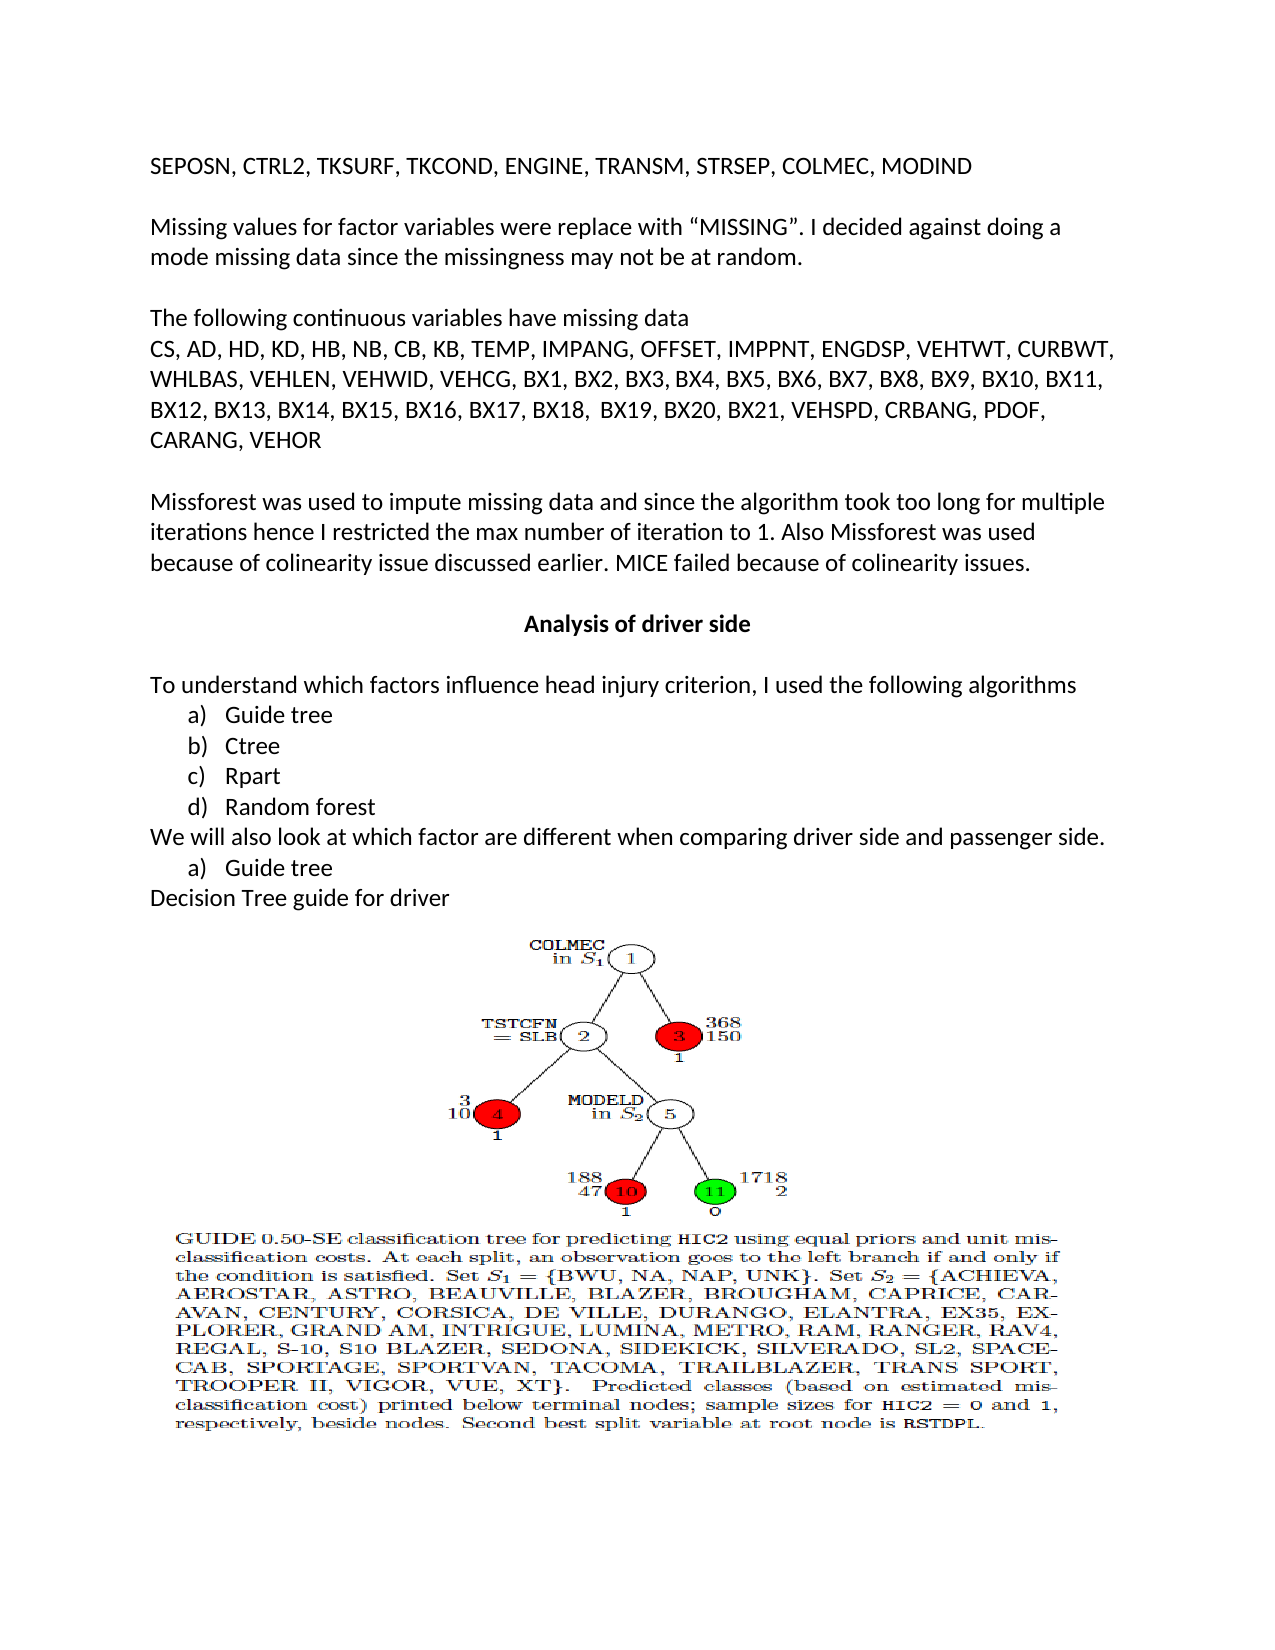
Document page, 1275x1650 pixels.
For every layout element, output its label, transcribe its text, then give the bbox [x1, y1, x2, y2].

text To understand which factors influence head injury criterion, I used the following algorithms [150, 669, 1125, 699]
text We will also look at which factor are different when comparing driver side and passenger side. [150, 821, 1125, 852]
list Guide tree [187, 699, 1125, 730]
list Rpart [187, 760, 1125, 791]
text Missforest was used to impute missing data and since the algorithm took too long for multiple iterations hence I restricted the max number of iteration to 1. Also Missforest was used because of colinearity issue discussed earlier. MICE failed because of colinearity issues. [150, 486, 1125, 577]
list Guide tree [187, 852, 1125, 882]
text Decision Tree guide for driver [150, 882, 1125, 913]
text CS, AD, HD, KD, HB, NB, CB, KB, TEMP, IMPANG, OFFSET, IMPPNT, ENGDSP, VEHTWT, CURBWT, WHLBAS, VEHLEN, VEHWID, VEHCG, BX1, BX2, BX3, BX4, BX5, BX6, BX7, BX8, BX9, BX10, BX11, BX12, BX13, BX14, BX15, BX16, BX17, BX18, BX19, BX20, BX21, VEHSPD, CRBANG, PDOF, CARANG, VEHOR [150, 333, 1125, 455]
text SEPOSN, CTRL2, TKSURF, TKCOND, ENGINE, TRANSM, STRSEP, COLMEC, MODIND [150, 150, 1125, 181]
picture [150, 913, 1125, 1453]
list Random forest [187, 791, 1125, 821]
list Ctree [187, 730, 1125, 760]
text Missing values for factor variables were replace with “MISSING”. I decided against doing a mode missing data since the missingness may not be at random. [150, 211, 1125, 272]
text The following continuous variables have missing data [150, 303, 1125, 333]
text Analysis of driver side [150, 608, 1125, 638]
